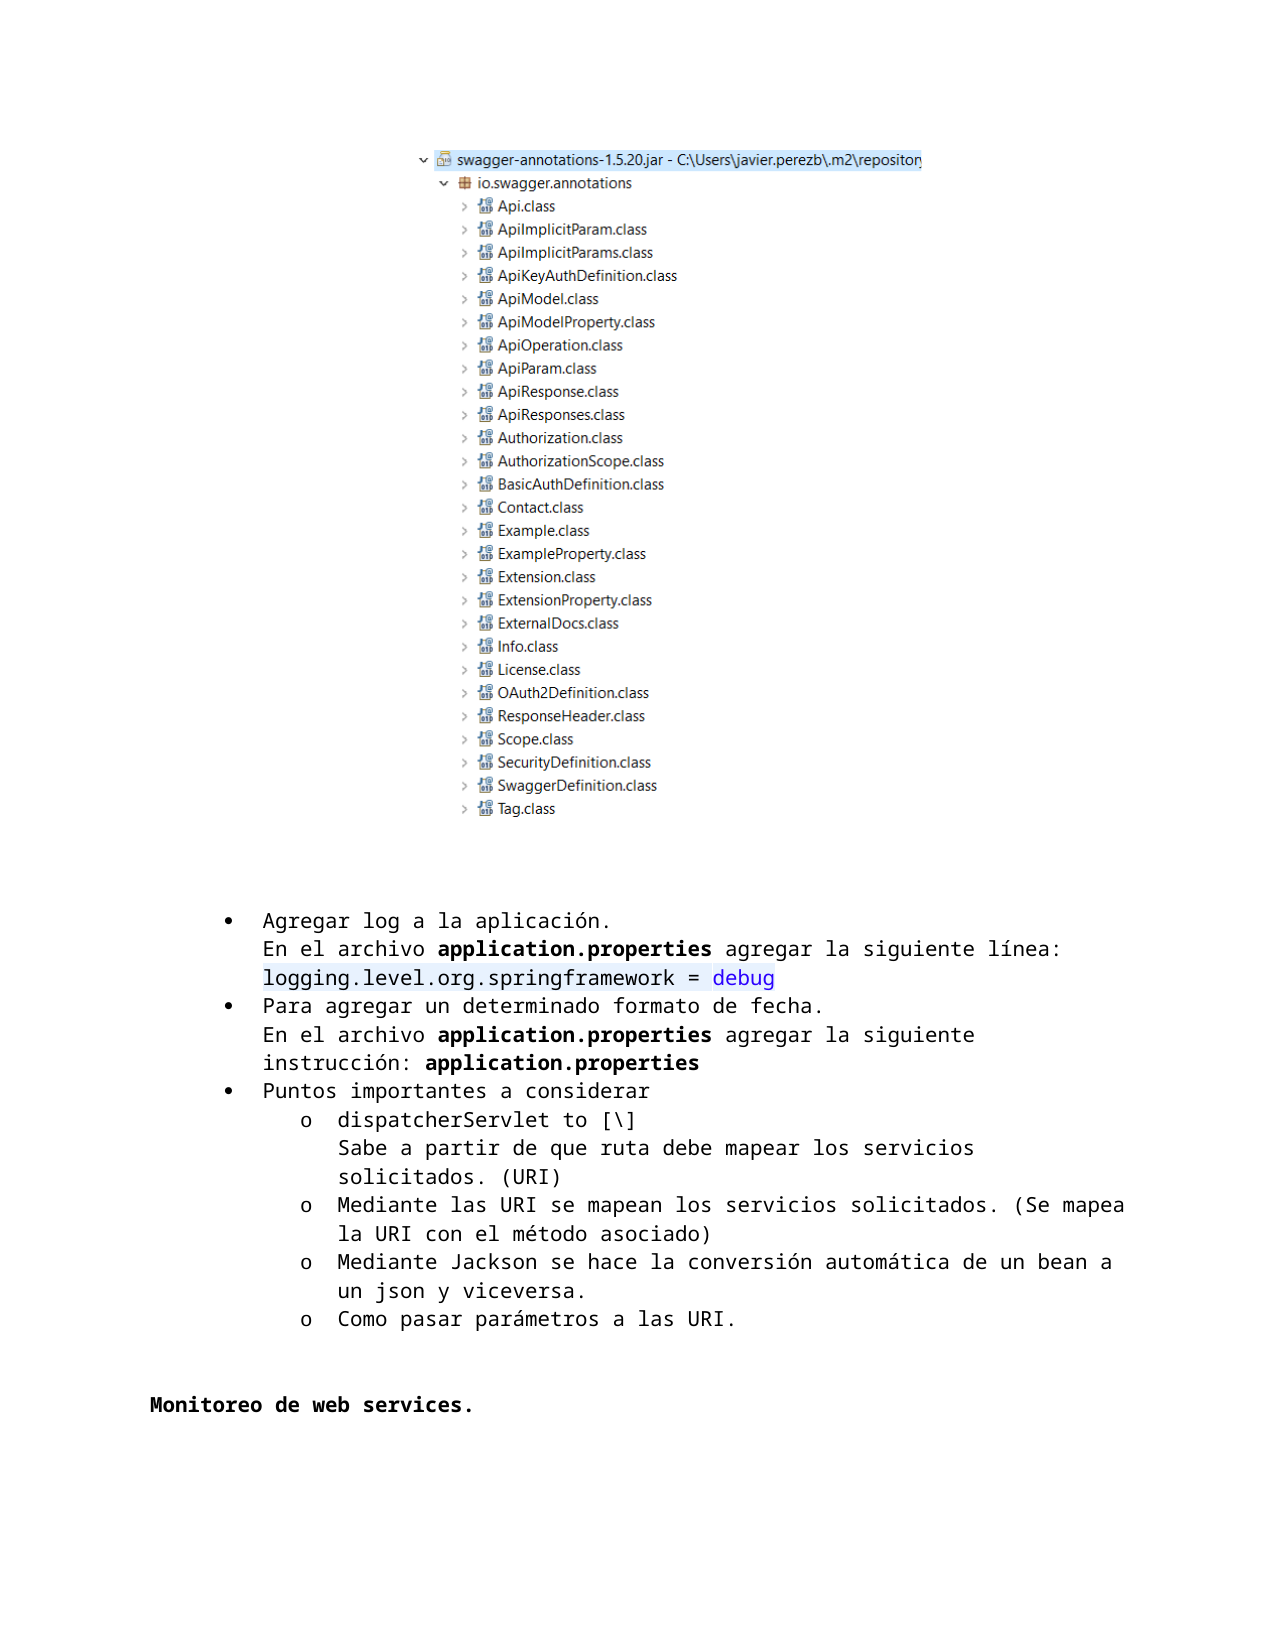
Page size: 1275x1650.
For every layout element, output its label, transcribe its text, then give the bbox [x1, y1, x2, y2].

picture [412, 150, 922, 821]
text Monitoreo de web services. [150, 1390, 1125, 1418]
list Agregar log a la aplicación. [225, 906, 1125, 934]
list En el archivo application.properties agregar la siguiente instrucción: application.properties [262, 1020, 1125, 1077]
list dispatcherServlet to [\] [300, 1105, 1125, 1133]
text En el archivo application.properties agregar la siguiente línea: logging.level.org.springframework = debug [262, 934, 1125, 991]
list Para agregar un determinado formato de fecha. [225, 991, 1125, 1020]
list Mediante las URI se mapean los servicios solicitados. (Se mapea la URI con el método asociado) [300, 1190, 1125, 1247]
list Como pasar parámetros a las URI. [300, 1304, 1125, 1333]
list Puntos importantes a considerar [225, 1077, 1125, 1105]
list Mediante Jackson se hace la conversión automática de un bean a un json y viceversa. [300, 1247, 1125, 1304]
list Sabe a partir de que ruta debe mapear los servicios solicitados. (URI) [337, 1133, 1125, 1190]
